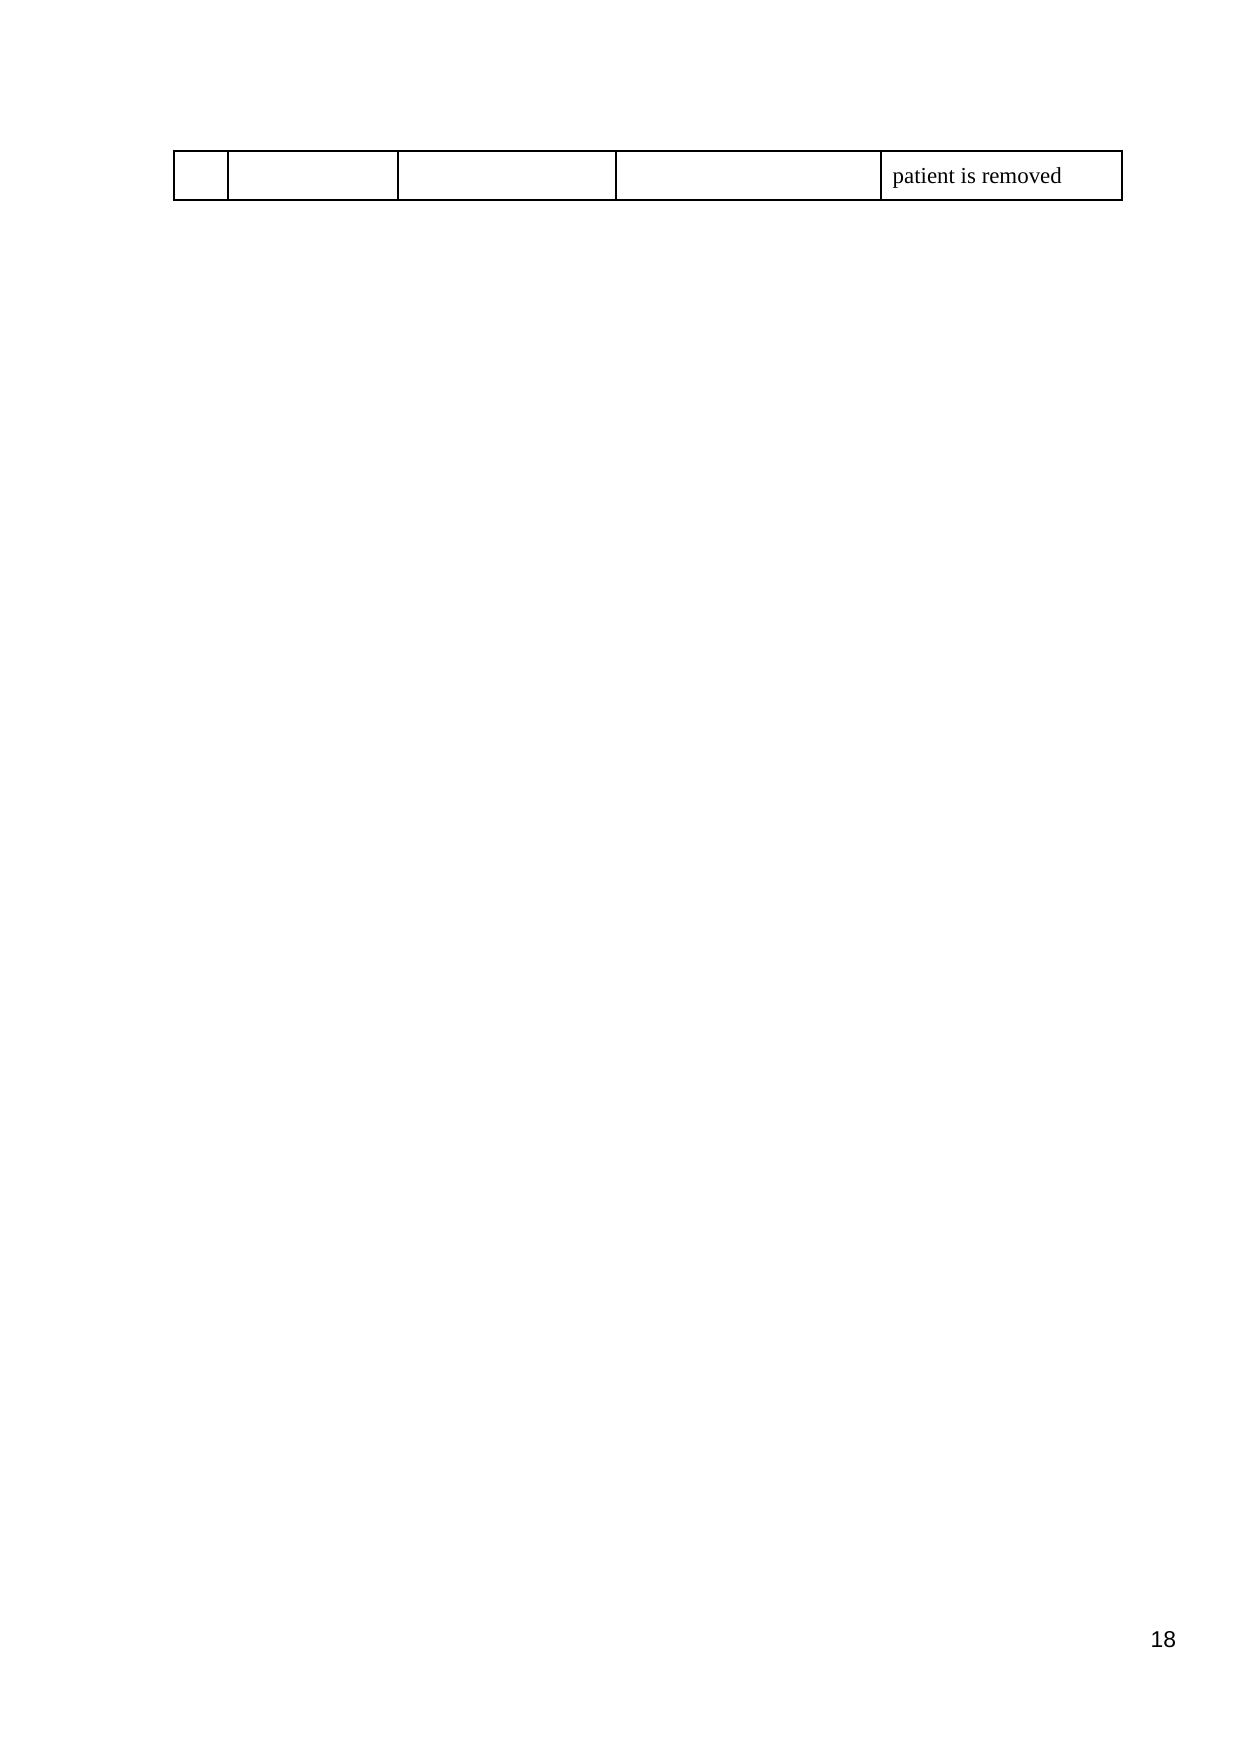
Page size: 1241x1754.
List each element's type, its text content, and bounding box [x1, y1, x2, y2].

table_cell 9 [175, 152, 227, 199]
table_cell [617, 152, 880, 199]
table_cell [399, 152, 615, 199]
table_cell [882, 152, 1121, 199]
